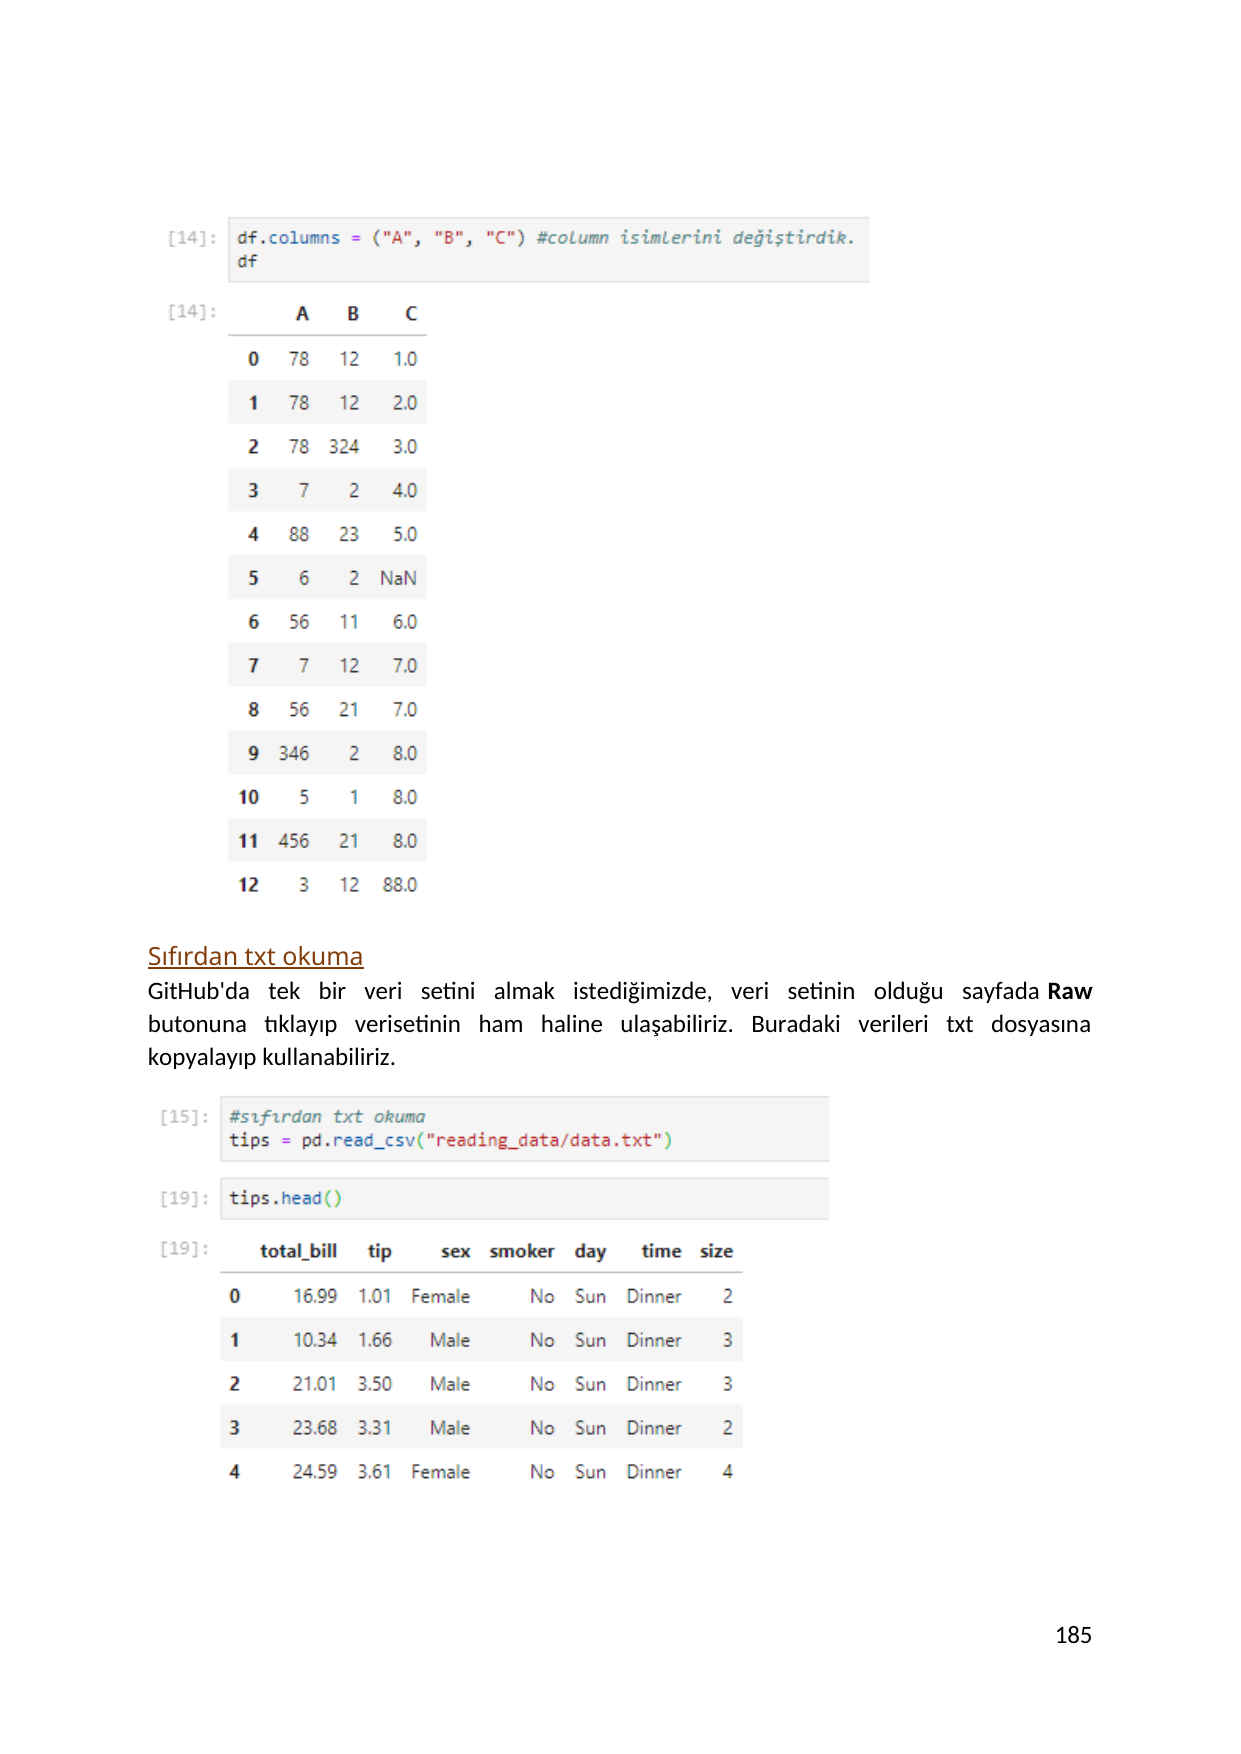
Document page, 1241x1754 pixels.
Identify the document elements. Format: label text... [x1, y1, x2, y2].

picture [147, 1090, 829, 1510]
text GitHub'da tek bir veri setini almak istediğimizde, veri setinin olduğu sayfada Raw butonuna tıklayıp verisetinin ham haline ulaşabiliriz. Buradaki verileri txt dosyasına kopyalayıp kullanabiliriz. [148, 975, 1092, 1071]
picture [147, 197, 870, 920]
subtitle Sıfırdan txt okuma [148, 938, 1092, 972]
